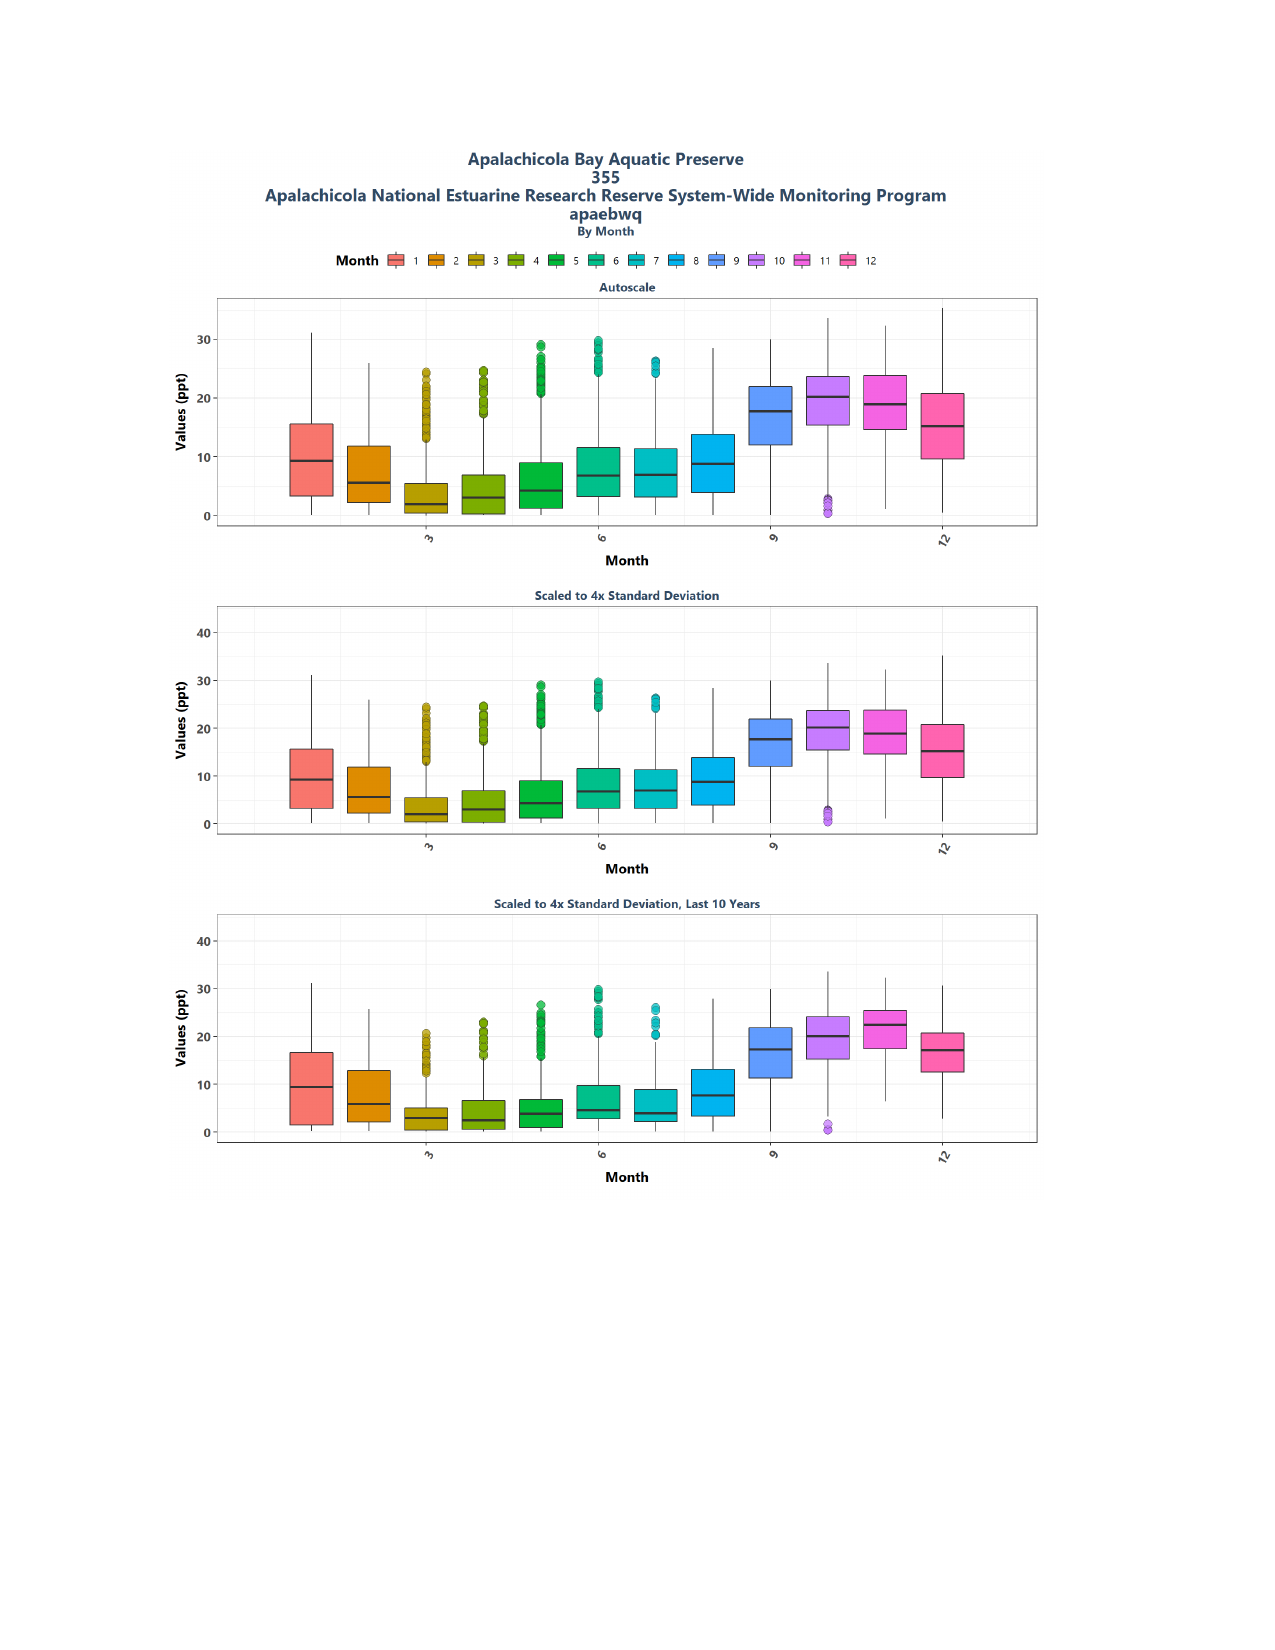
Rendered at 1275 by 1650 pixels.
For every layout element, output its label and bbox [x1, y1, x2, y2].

picture [168, 150, 1044, 1200]
